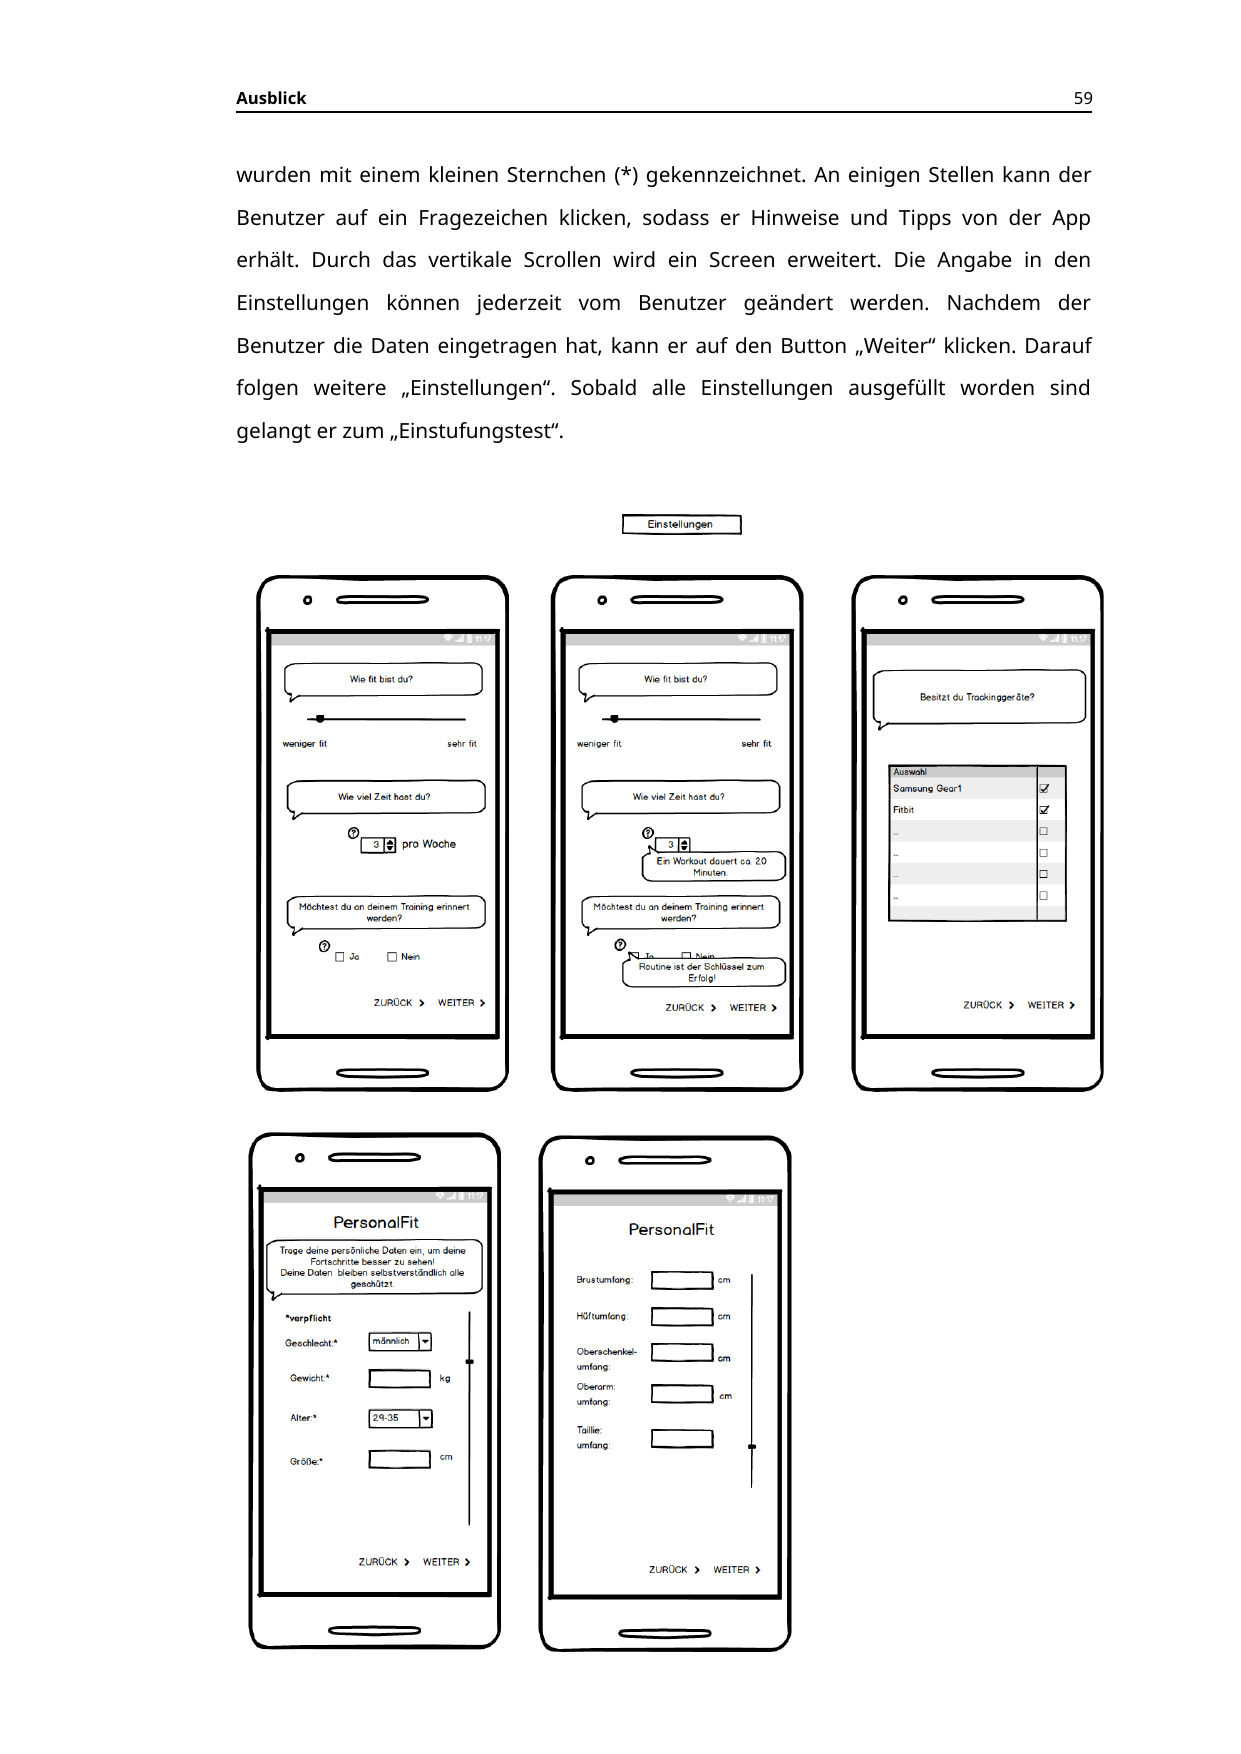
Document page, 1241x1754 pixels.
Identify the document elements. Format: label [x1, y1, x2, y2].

text [236, 160, 1092, 444]
picture [247, 514, 1104, 1652]
